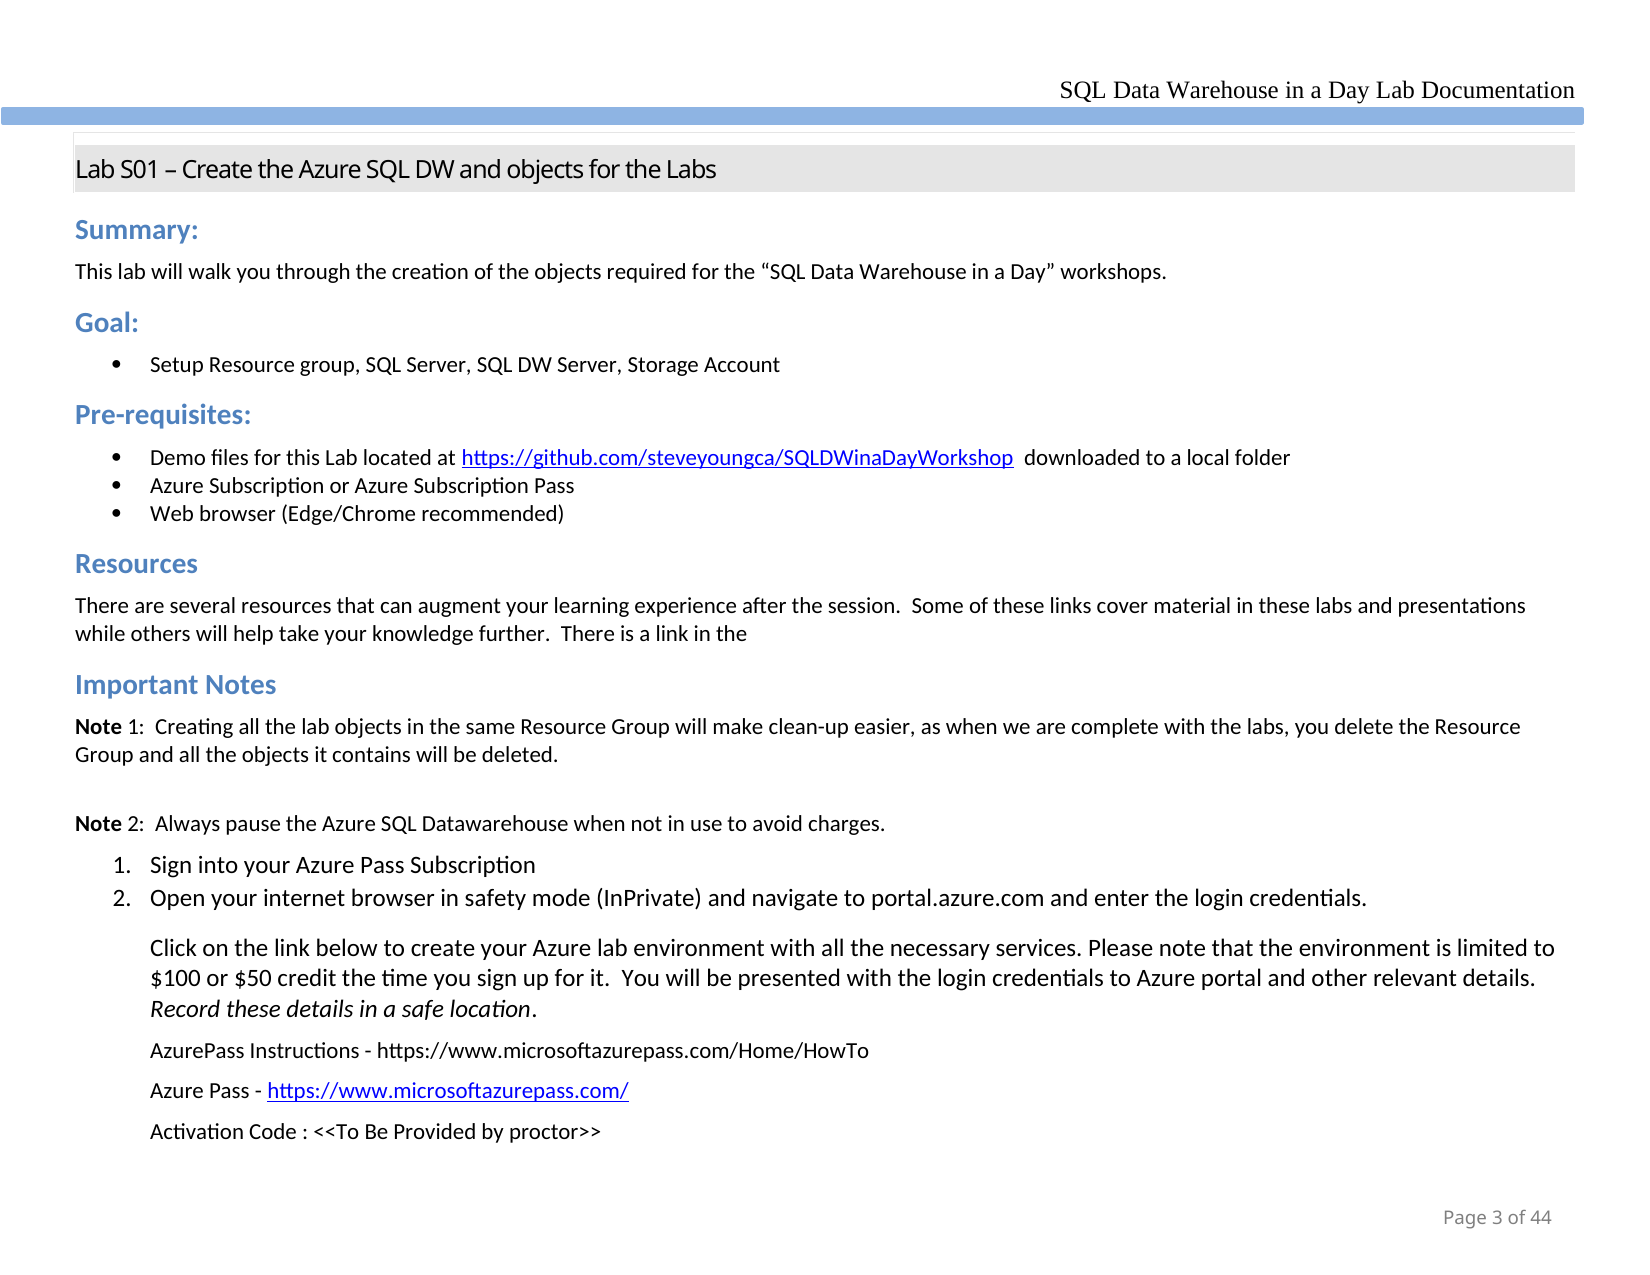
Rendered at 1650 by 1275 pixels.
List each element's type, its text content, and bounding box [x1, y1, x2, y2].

subtitle Pre-requisites: [75, 403, 1575, 430]
text Note 2: Always pause the Azure SQL Datawarehouse when not in use to avoid charges. [75, 781, 1575, 837]
list Sign into your Azure Pass Subscription [112, 849, 1575, 880]
text There are several resources that can augment your learning experience after the session. Some of these links cover material in these labs and presentations while others will help take your knowledge further. There is a link in the [75, 592, 1575, 648]
text Azure Pass - https://www.microsoftazurepass.com/ [75, 1076, 1575, 1104]
list Setup Resource group, SQL Server, SQL DW Server, Storage Account [112, 350, 1575, 378]
text Note 1: Creating all the lab objects in the same Resource Group will make clean-up easier, as when we are complete with the labs, you delete the Resource Group and all the objects it contains will be deleted. [75, 712, 1575, 768]
text Activation Code : <<To Be Provided by proctor>> [75, 1117, 1575, 1145]
list Open your internet browser in safety mode (InPrivate) and navigate to portal.azure.com and enter the login credentials. [112, 882, 1575, 913]
subtitle Summary: [75, 218, 1575, 245]
list Demo files for this Lab located at https://github.com/steveyoungca/SQLDWinaDayWorkshop downloaded to a local folder [112, 443, 1575, 471]
list Web browser (Edge/Chrome recommended) [112, 499, 1575, 527]
list Azure Subscription or Azure Subscription Pass [112, 471, 1575, 499]
text This lab will walk you through the creation of the objects required for the “SQL Data Warehouse in a Day” workshops. [75, 258, 1575, 286]
text Click on the link below to create your Azure lab environment with all the necessary services. Please note that the environment is limited to $100 or $50 credit the time you sign up for it. You will be presented with the login credentials to Azure portal and other relevant details. Record these details in a safe location. [150, 932, 1575, 1023]
subtitle Important Notes [75, 673, 1575, 700]
text AzurePass Instructions - https://www.microsoftazurepass.com/Home/HowTo [75, 1036, 1575, 1064]
subtitle Goal: [75, 311, 1575, 338]
subtitle Lab S01 – Create the Azure SQL DW and objects for the Labs [75, 145, 1575, 192]
subtitle Resources [75, 552, 1575, 579]
